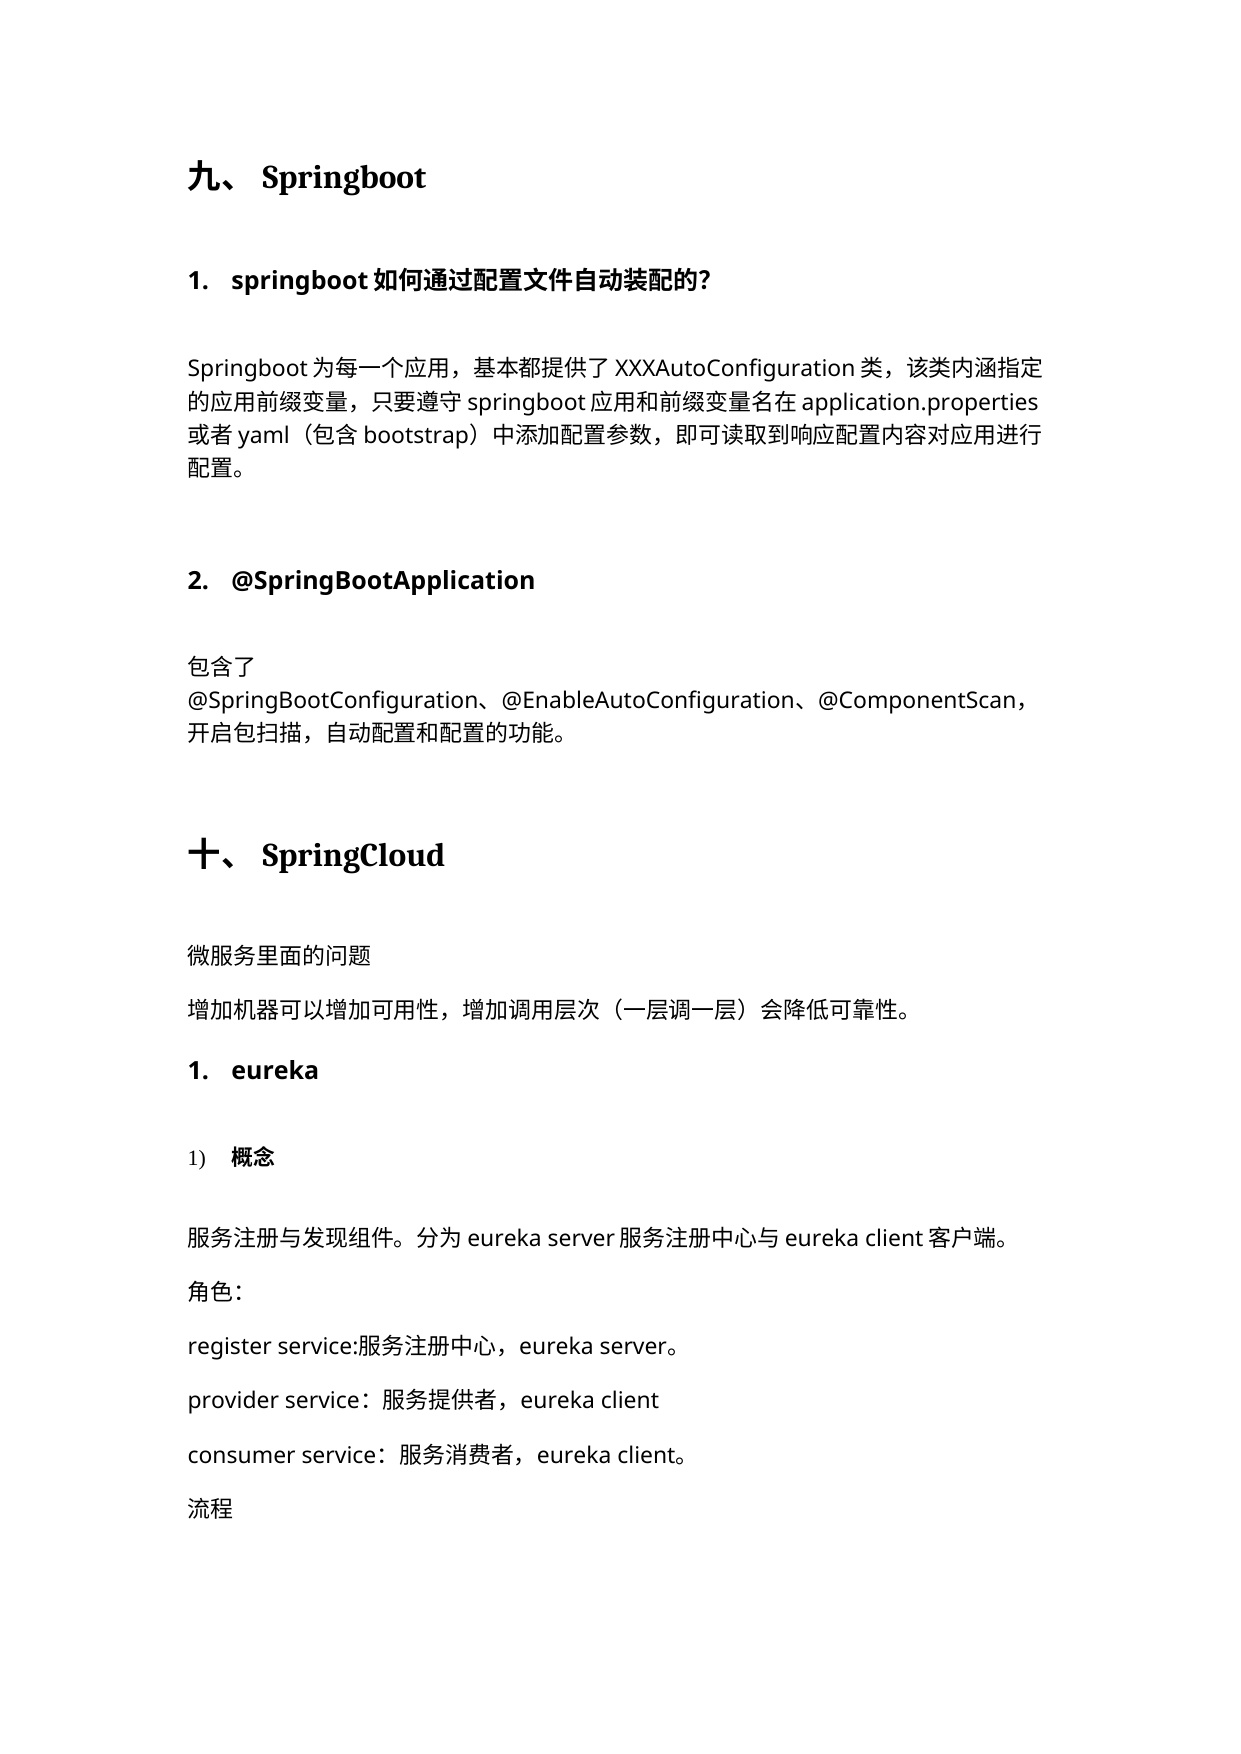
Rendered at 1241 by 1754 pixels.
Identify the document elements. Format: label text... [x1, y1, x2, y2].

text consumer service：服务消费者，eureka client。 [187, 1436, 1053, 1470]
subtitle springboot如何通过配置文件自动装配的？ [187, 260, 1053, 297]
subtitle SpringCloud [187, 827, 1053, 876]
text register service:服务注册中心，eureka server。 [187, 1328, 1053, 1361]
subtitle eureka [187, 1052, 1053, 1086]
text 服务注册与发现组件。分为eureka server服务注册中心与eureka client客户端。 [187, 1220, 1053, 1253]
text 微服务里面的问题 [187, 938, 1053, 971]
text provider service：服务提供者，eureka client [187, 1382, 1053, 1416]
subtitle Springboot [187, 150, 1053, 198]
text 流程 [187, 1491, 1053, 1524]
text 增加机器可以增加可用性，增加调用层次（一层调一层）会降低可靠性。 [187, 992, 1053, 1025]
subtitle 概念 [187, 1140, 1053, 1172]
subtitle @SpringBootApplication [187, 563, 1053, 597]
text Springboot为每一个应用，基本都提供了XXXAutoConfiguration类，该类内涵指定的应用前缀变量，只要遵守springboot应用和前缀变量名在application.properties或者yaml（包含bootstrap）中添加配置参数，即可读取到响应配置内容对应用进行配置。 [187, 350, 1053, 483]
text 角色： [187, 1274, 1053, 1307]
text 包含了@SpringBootConfiguration、@EnableAutoConfiguration、@ComponentScan，开启包扫描，自动配置和配置的功能。 [187, 648, 1053, 748]
